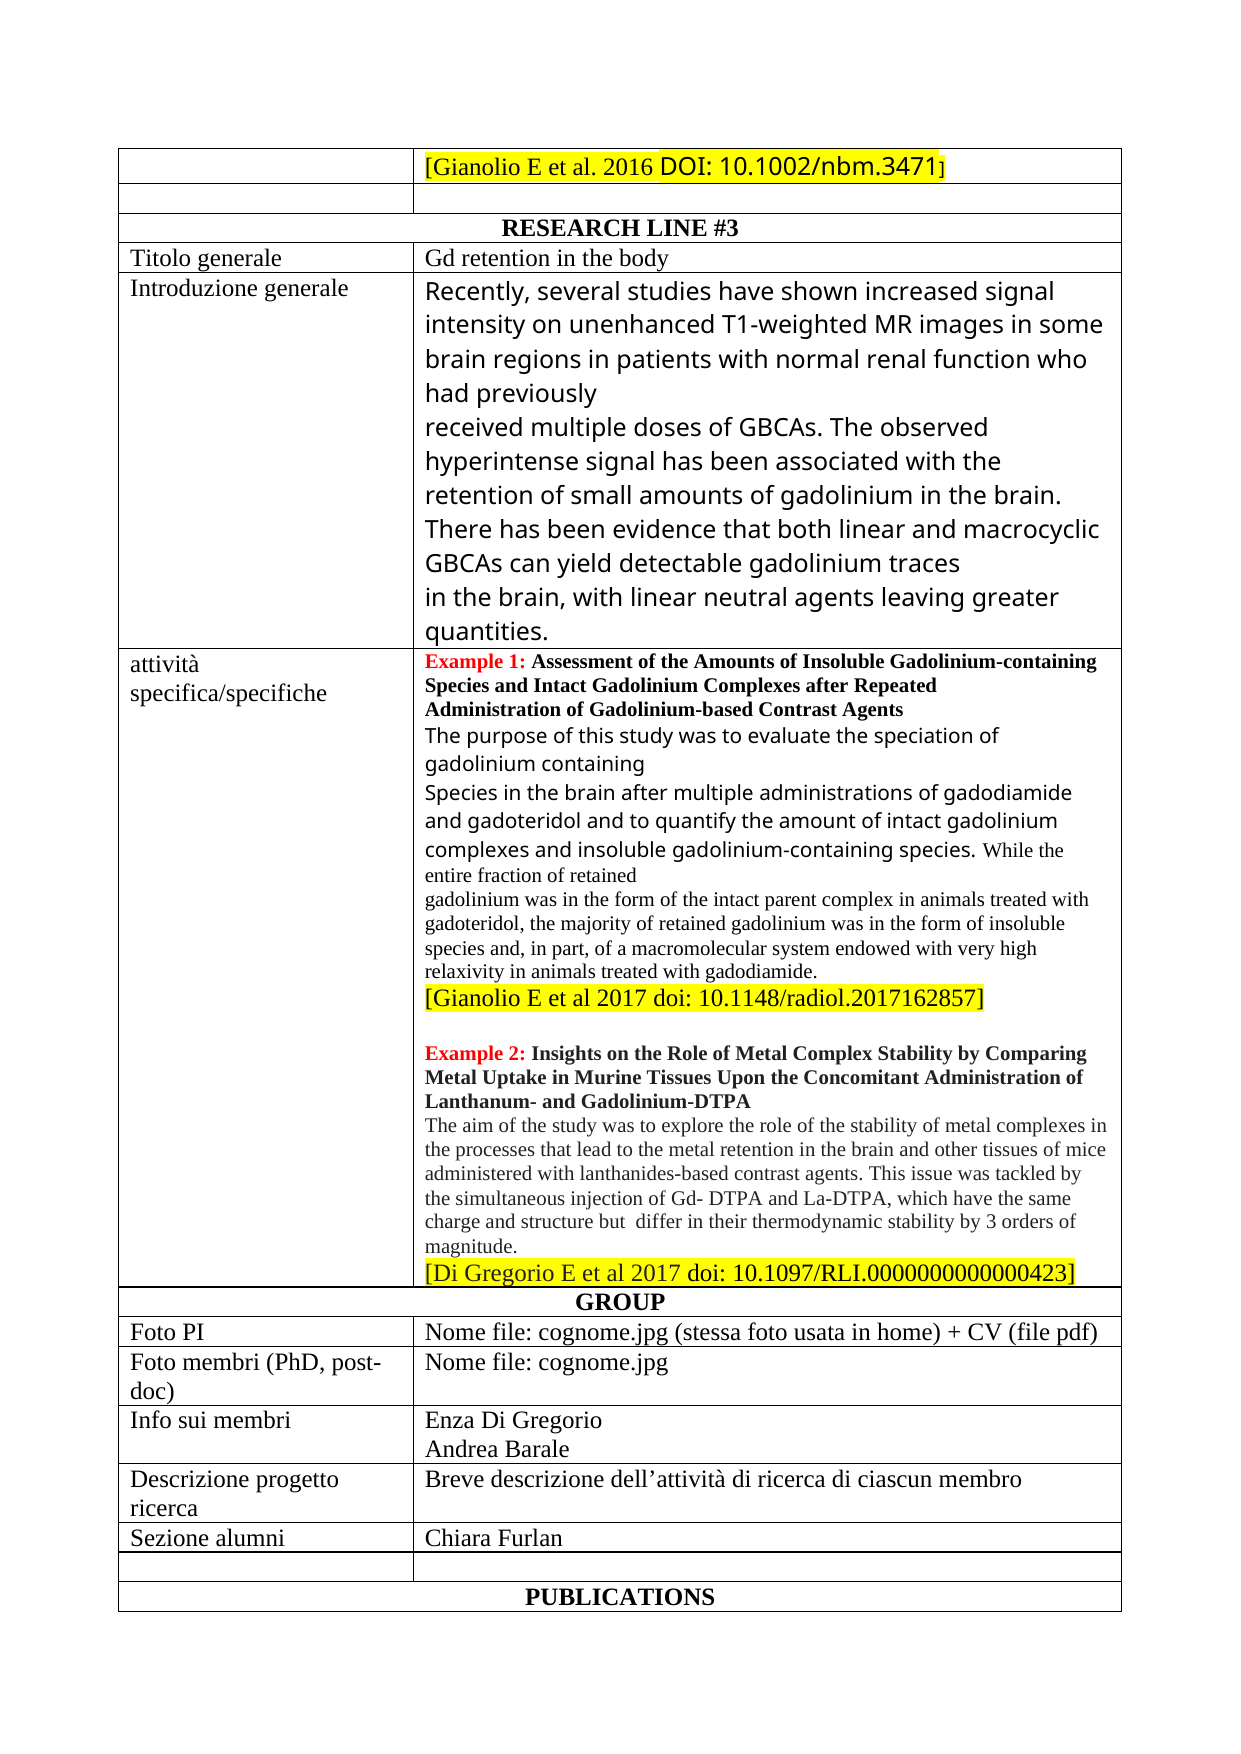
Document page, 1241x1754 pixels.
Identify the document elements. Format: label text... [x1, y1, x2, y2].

table_cell PUBLICATIONS [119, 1582, 1121, 1611]
table_cell Enza Di Gregorio Andrea Barale [414, 1406, 1121, 1463]
table_cell Nome file: cognome.jpg (stessa foto usata in home) + CV (file pdf) [414, 1317, 1121, 1346]
table_cell Breve descrizione dell’attività di ricerca di ciascun membro [414, 1464, 1121, 1522]
table_cell Nome file: cognome.jpg [414, 1347, 1121, 1404]
table_cell [414, 184, 1121, 212]
table_cell Recently, several studies have shown increased signal intensity on unenhanced T1-weighted MR images in some brain regions in patients with normal renal function who had previously received multiple doses of GBCAs. The observed hyperintense signal has been associated with the retention of small amounts of gadolinium in the brain. There has been evidence that both linear and macrocyclic GBCAs can yield detectable gadolinium traces in the brain, with linear neutral agents leaving greater quantities. [414, 273, 1121, 648]
table_cell Descrizione progetto ricerca [119, 1464, 413, 1522]
table_cell Foto membri (PhD, post-doc) [119, 1347, 413, 1404]
table_cell Titolo generale [119, 243, 413, 272]
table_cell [119, 149, 413, 183]
table_cell Gd retention in the body [414, 243, 1121, 272]
table_cell RESEARCH LINE #3 [119, 214, 1121, 242]
table_cell Introduzione generale [119, 273, 413, 648]
table_cell [414, 1553, 1121, 1581]
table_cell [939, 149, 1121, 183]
table_cell [119, 1553, 413, 1581]
table_cell Sezione alumni [119, 1523, 413, 1551]
table_cell Example 1: Assessment of the Amounts of Insoluble Gadolinium-containing Species and Intact Gadolinium Complexes after Repeated Administration of Gadolinium-based Contrast Agents The purpose of this study was to evaluate the speciation of gadolinium containing Species in the brain after multiple administrations of gadodiamide and gadoteridol and to quantify the amount of intact gadolinium complexes and insoluble gadolinium-containing species. While the entire fraction of retained gadolinium was in the form of the intact parent complex in animals treated with gadoteridol, the majority of retained gadolinium was in the form of insoluble species and, in part, of a macromolecular system endowed with very high relaxivity in animals treated with gadodiamide. [Gianolio E et al 2017 doi: 10.1148/radiol.2017162857] Example 2: Insights on the Role of Metal Complex Stability by Comparing Metal Uptake in Murine Tissues Upon the Concomitant Administration of Lanthanum- and Gadolinium-DTPA The aim of the study was to explore the role of the stability of metal complexes in the processes that lead to the metal retention in the brain and other tissues of mice administered with lanthanides-based contrast agents. This issue was tackled by the simultaneous injection of Gd- DTPA and La-DTPA, which have the same charge and structure but differ in their thermodynamic stability by 3 orders of magnitude. [Di Gregorio E et al 2017 doi: 10.1097/RLI.0000000000000423] [414, 649, 1121, 1286]
table_cell Chiara Furlan [414, 1523, 1121, 1551]
table_cell GROUP [119, 1288, 1121, 1316]
table_cell [119, 184, 413, 212]
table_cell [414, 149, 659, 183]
table_cell attività specifica/specifiche [119, 649, 413, 1286]
table_cell Info sui membri [119, 1406, 413, 1463]
table_cell Foto PI [119, 1317, 413, 1346]
